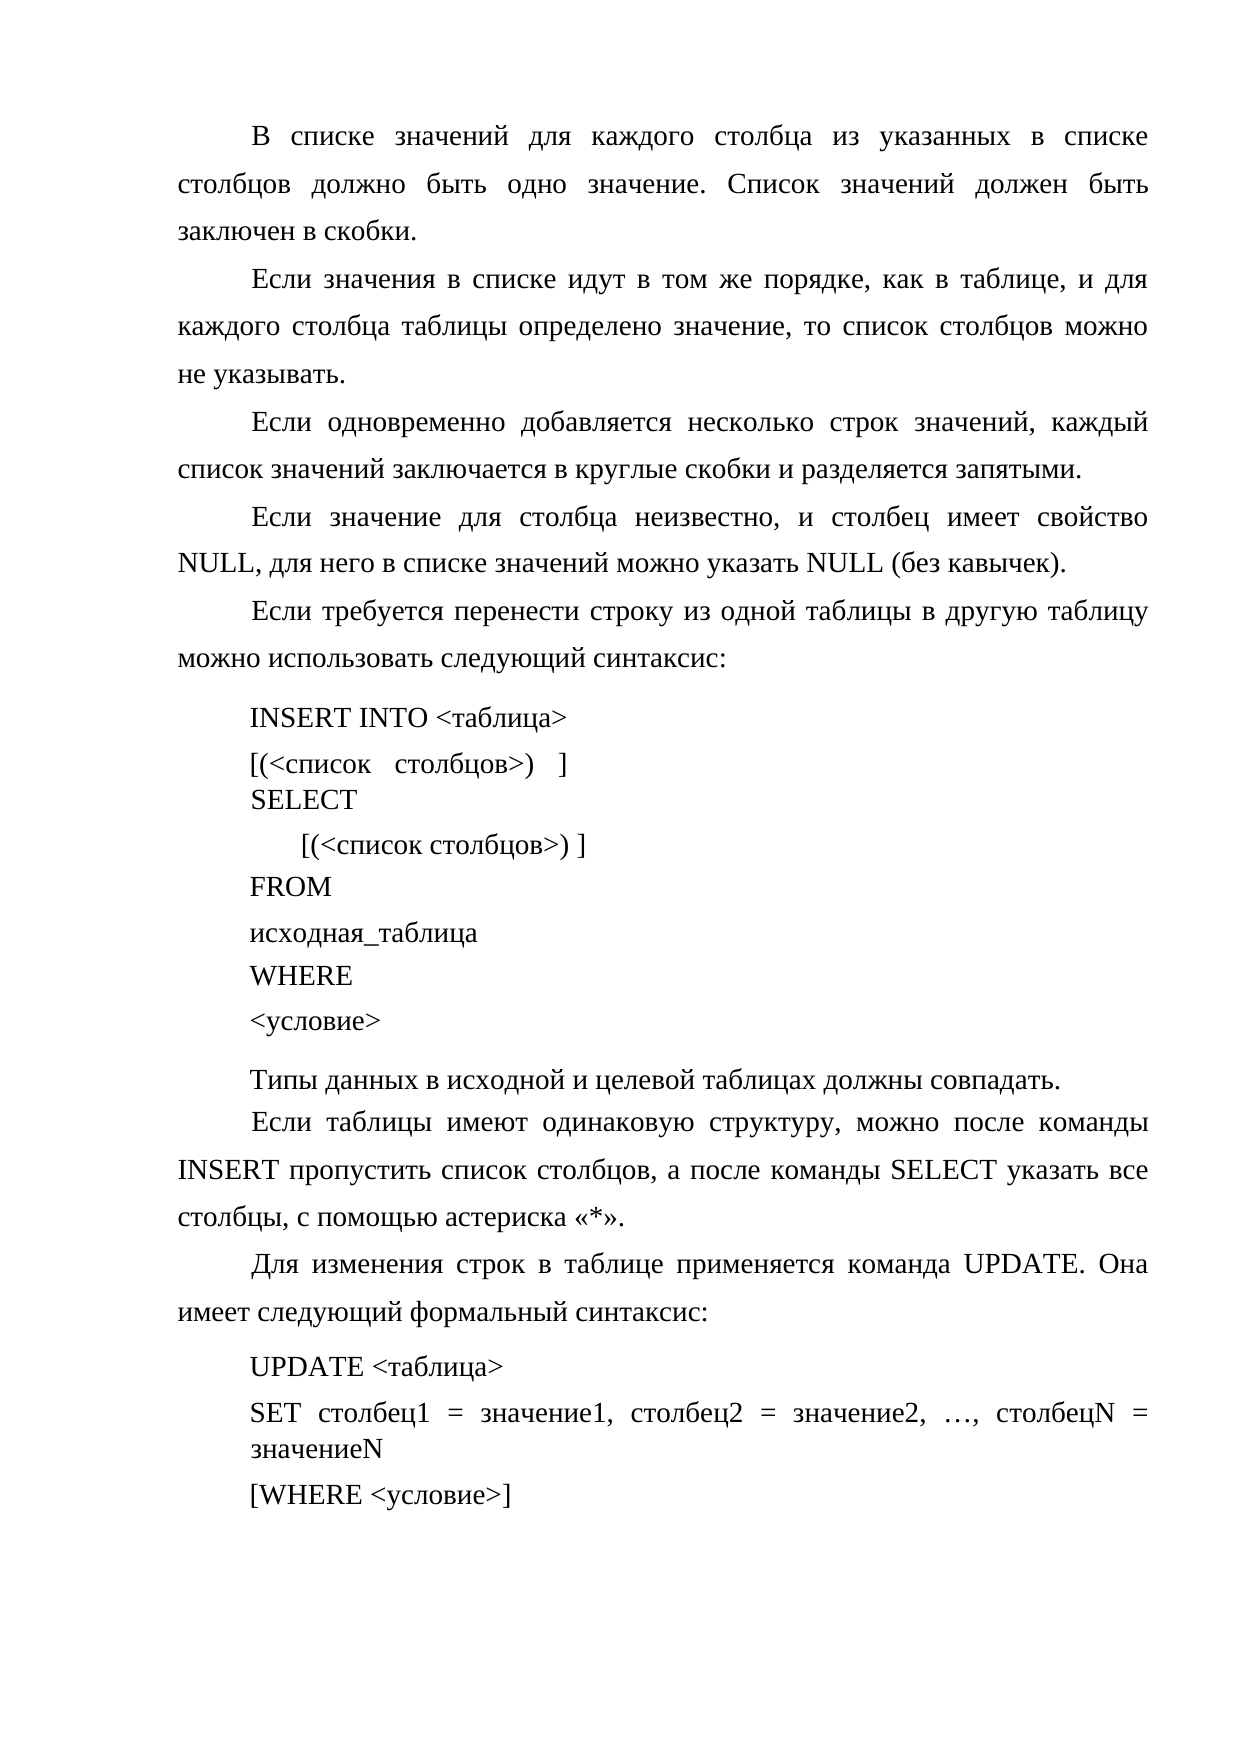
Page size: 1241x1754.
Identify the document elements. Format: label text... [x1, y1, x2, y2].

text INSERT INTO <таблица> [249, 700, 1149, 733]
text В списке значений для каждого столбца из указанных в списке столбцов должно быть одно значение. Список значений должен быть заключен в скобки. [177, 118, 1149, 247]
text Типы данных в исходной и целевой таблицах должны совпадать. [249, 1062, 1149, 1096]
text Если таблицы имеют одинаковую структуру, можно после команды INSERT пропустить список столбцов, а после команды SELECT указать все столбцы, с помощью астериска «*». [177, 1104, 1149, 1233]
text Если одновременно добавляется несколько строк значений, каждый список значений заключается в круглые скобки и разделяется запятыми. [177, 404, 1149, 485]
text Если требуется перенести строку из одной таблицы в другую таблицу можно использовать следующий синтаксис: [177, 593, 1149, 674]
text Для изменения строк в таблице применяется команда UPDATE. Она имеет следующий формальный синтаксис: [177, 1246, 1149, 1328]
text [(<список столбцов>) ] [177, 827, 1152, 861]
text WHERE [249, 958, 1149, 992]
text Если значения в списке идут в том же порядке, как в таблице, и для каждого столбца таблицы определено значение, то список столбцов можно не указывать. [177, 261, 1149, 390]
text [WHERE <условие>] [249, 1477, 1149, 1510]
text FROM [249, 869, 1149, 903]
text [(<список столбцов>) ] SELECT [249, 746, 568, 816]
text UPDATE <таблица> [249, 1349, 1149, 1382]
text исходная_таблица [249, 916, 1149, 949]
text <условие> [249, 1003, 1149, 1037]
text SET столбец1 = значение1, столбец2 = значение2, …, столбецN = значениеN [249, 1395, 1149, 1464]
text Если значение для столбца неизвестно, и столбец имеет свойство NULL, для него в списке значений можно указать NULL (без кавычек). [177, 499, 1149, 579]
